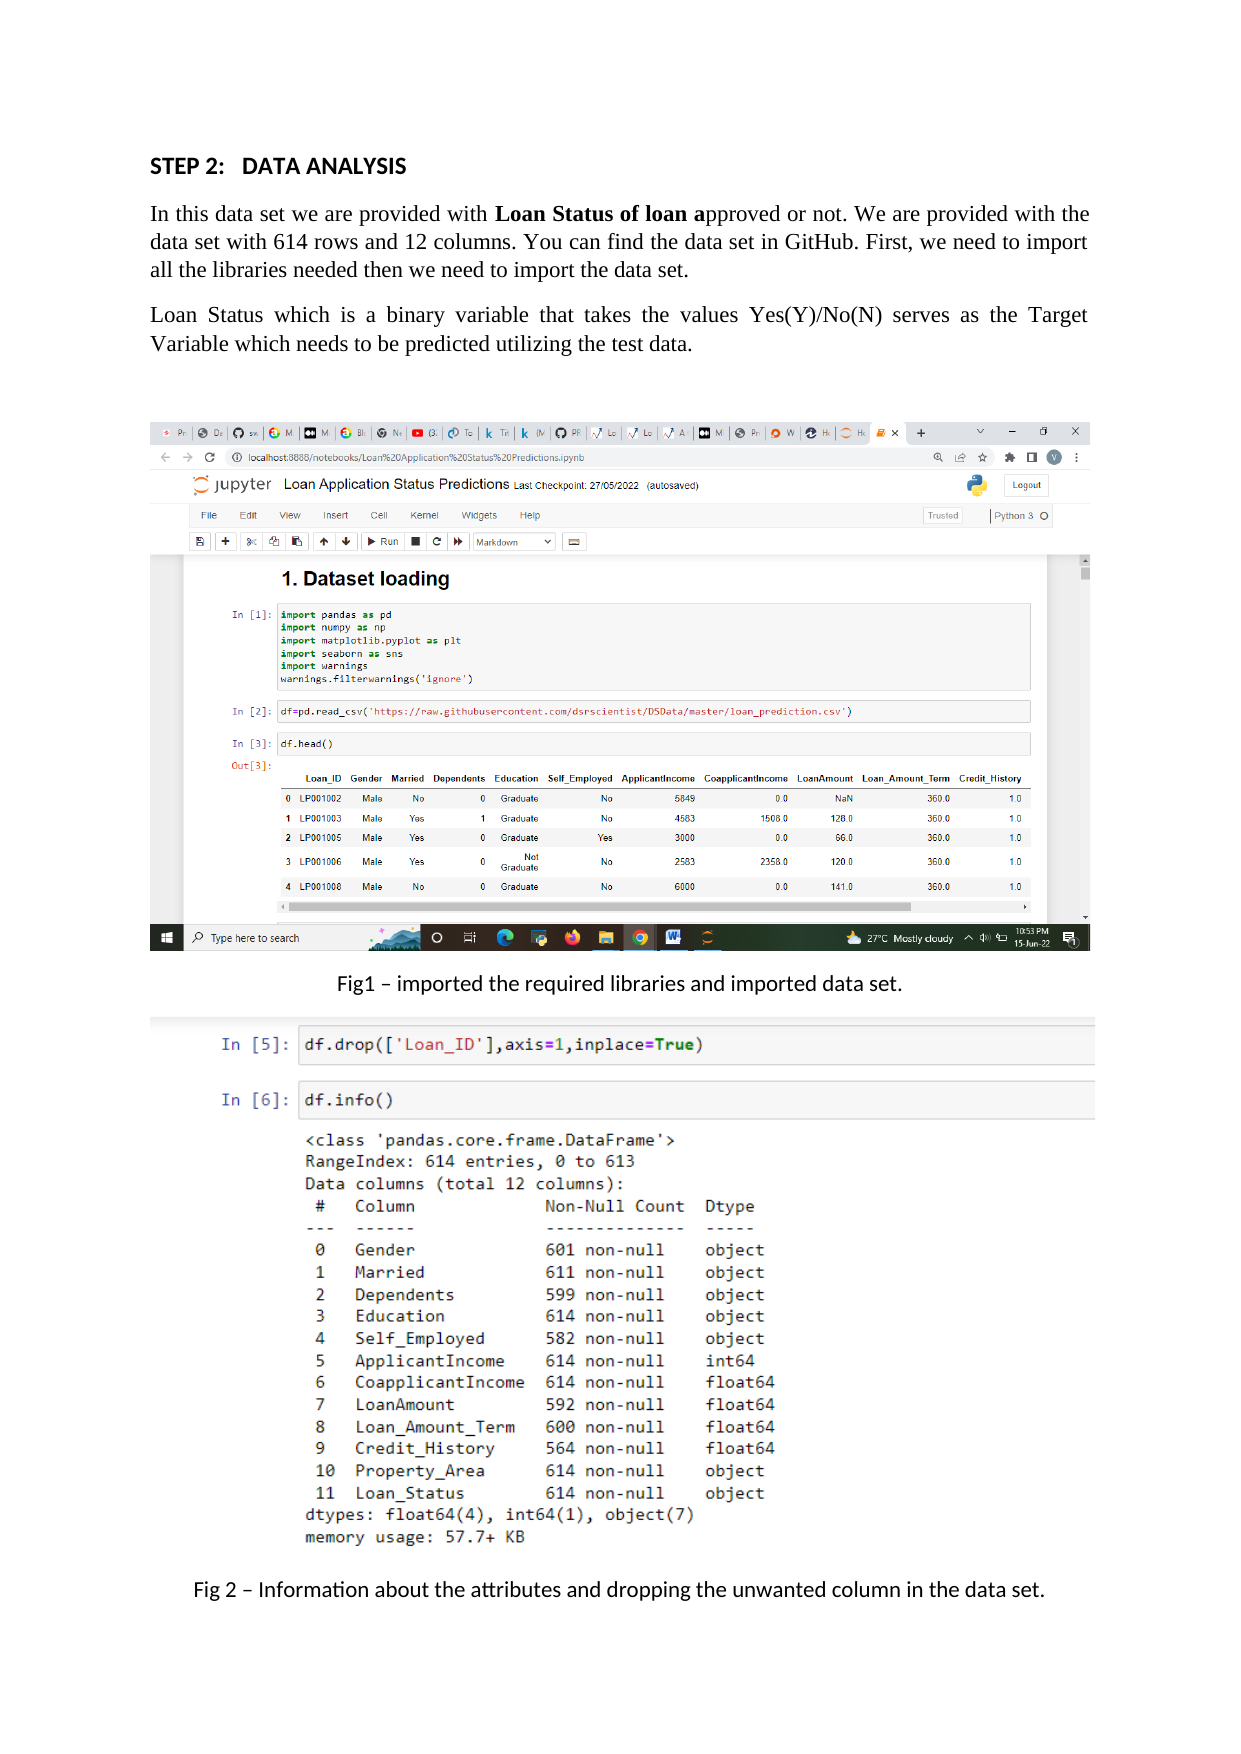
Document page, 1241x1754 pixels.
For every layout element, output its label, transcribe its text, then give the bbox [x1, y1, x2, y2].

text Fig1 – imported the required libraries and imported data set. [150, 969, 1090, 997]
text STEP 2: DATA ANALYSIS [150, 150, 1090, 181]
picture [150, 1016, 1096, 1557]
text Fig 2 – Information about the attributes and dropping the unwanted column in the data set. [150, 1575, 1090, 1603]
picture [150, 422, 1091, 951]
text Loan Status which is a binary variable that takes the values Yes(Y)/No(N) serves as the Target Variable which needs to be predicted utilizing the test data. [150, 302, 1090, 356]
text In this data set we are provided with Loan Status of loan approved or not. We are provided with the data set with 614 rows and 12 columns. You can find the data set in GitHub. First, we need to import all the libraries needed then we need to import the data set. [150, 199, 1090, 283]
